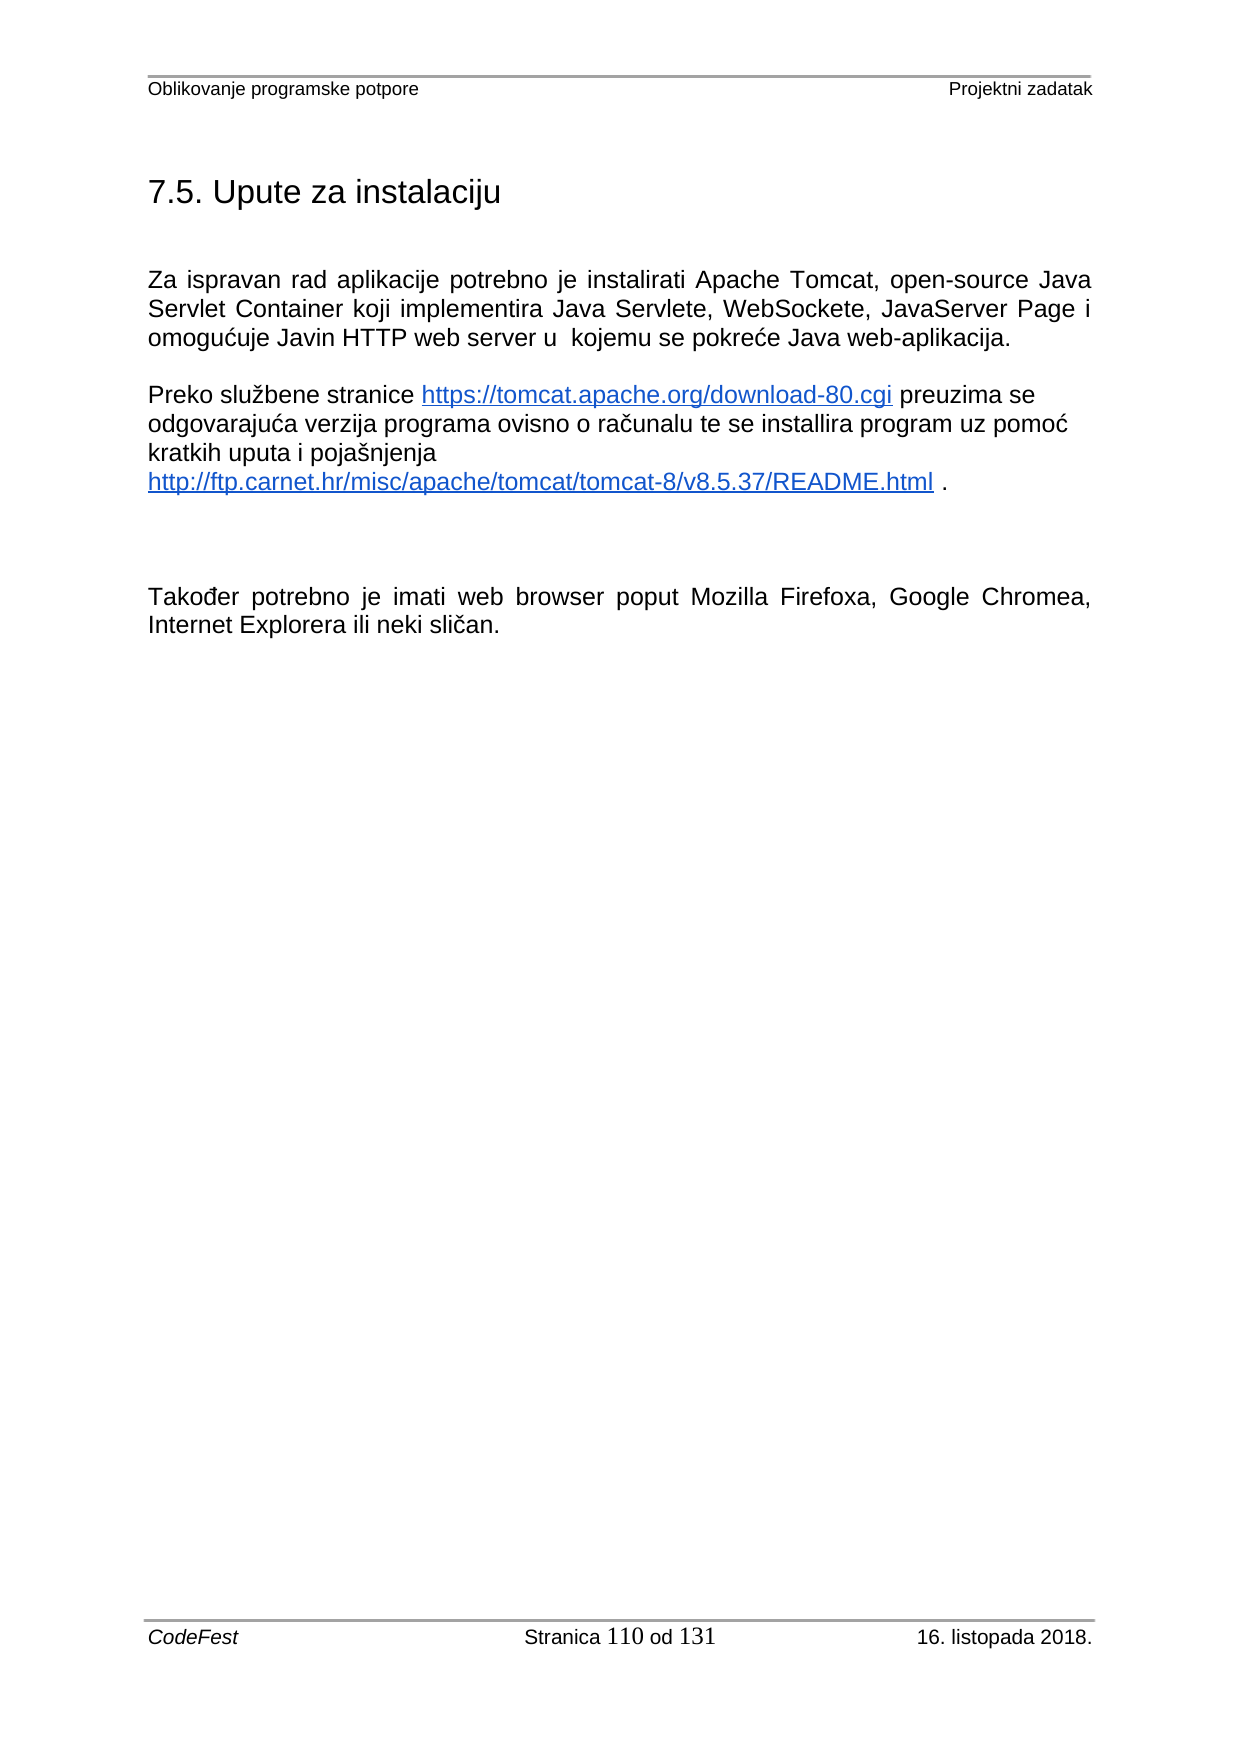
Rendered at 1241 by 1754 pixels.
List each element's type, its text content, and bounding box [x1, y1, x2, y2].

text Za ispravan rad aplikacije potrebno je instalirati Apache Tomcat, open-source Java Servlet Container koji implementira Java Servlete, WebSockete, JavaServer Page i omogućuje Javin HTTP web server u kojemu se pokreće Java web-aplikacija. [148, 265, 1093, 351]
text Također potrebno je imati web browser poput Mozilla Firefoxa, Google Chromea, Internet Explorera ili neki sličan. [148, 581, 1093, 639]
text Preko službene stranice https://tomcat.apache.org/download-80.cgi preuzima se odgovarajuća verzija programa ovisno o računalu te se installira program uz pomoć kratkih uputa i pojašnjenja http://ftp.carnet.hr/misc/apache/tomcat/tomcat-8/v8.5.37/README.html . [148, 380, 1093, 495]
subtitle 7.5. Upute za instalaciju [148, 173, 1093, 211]
